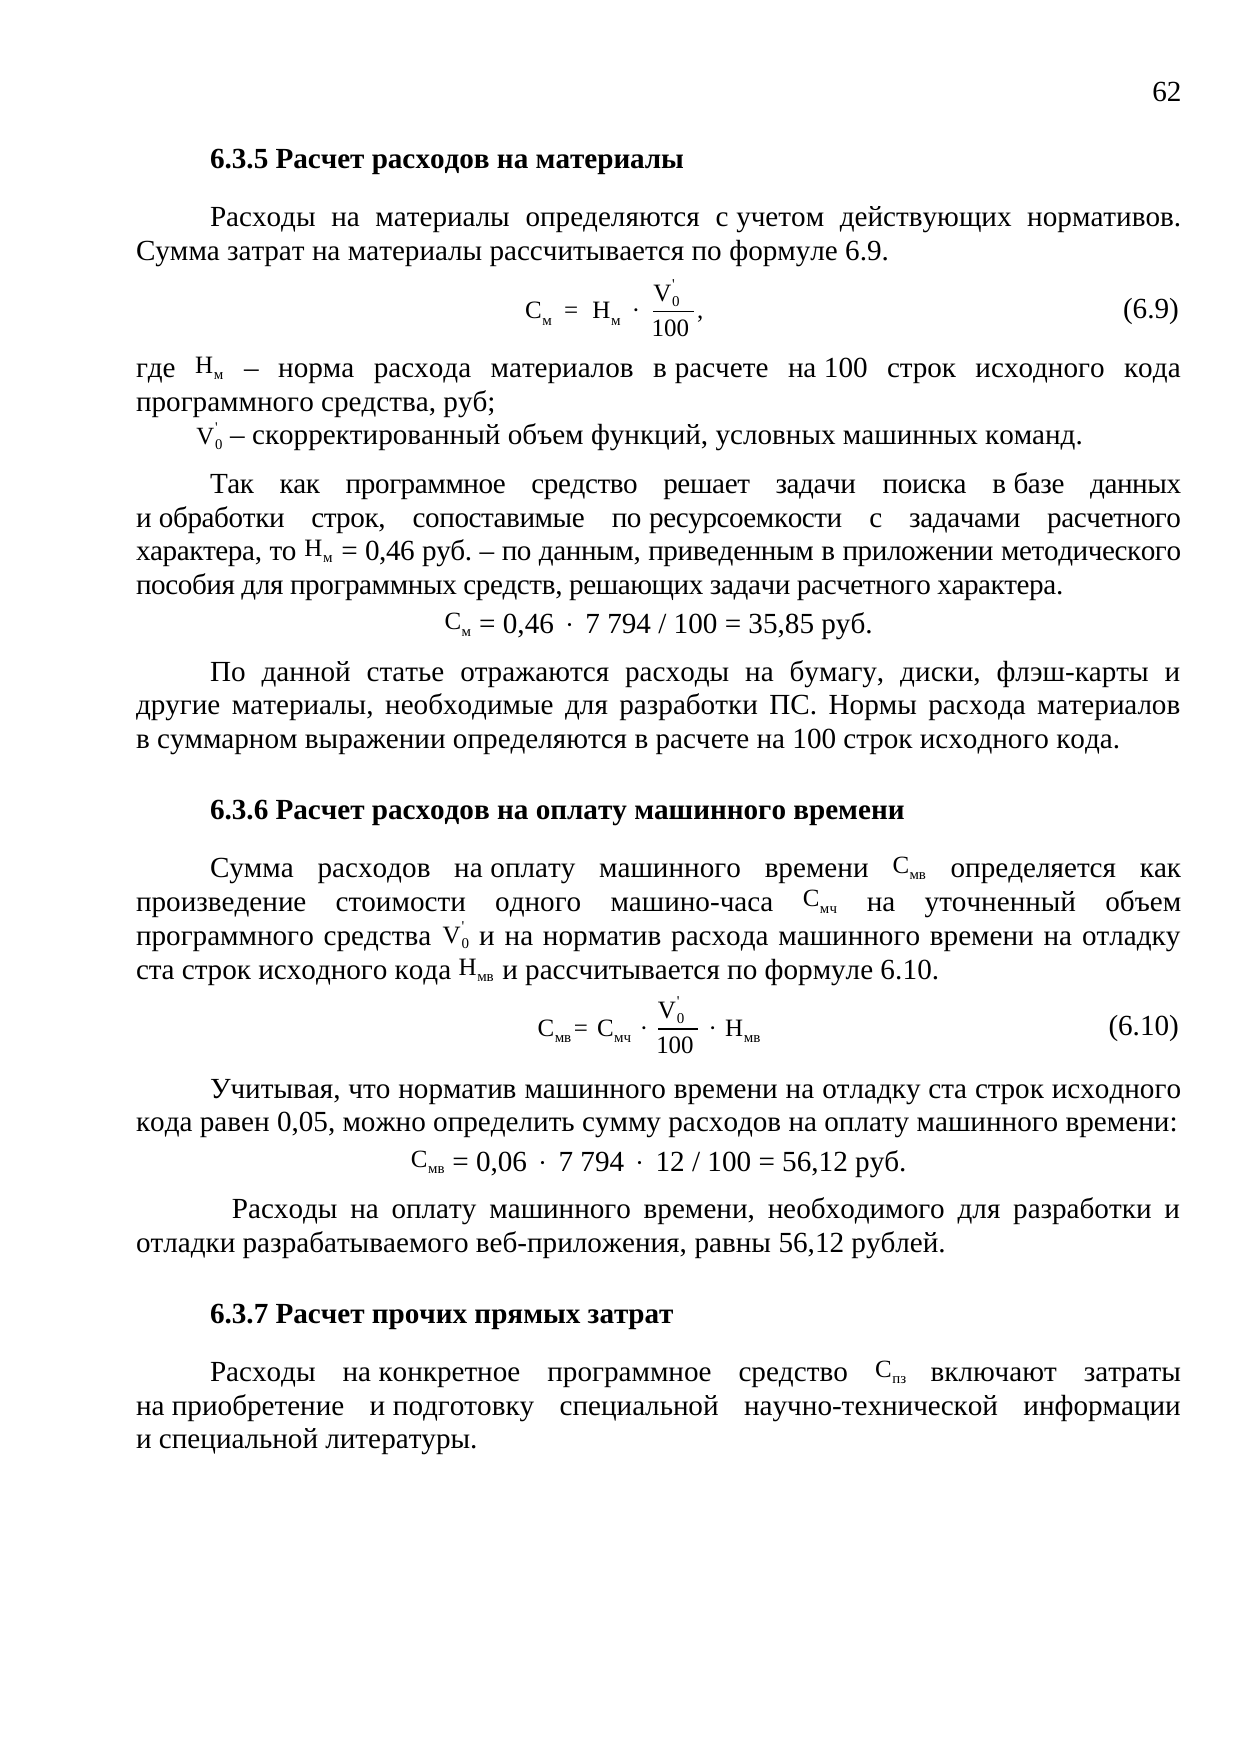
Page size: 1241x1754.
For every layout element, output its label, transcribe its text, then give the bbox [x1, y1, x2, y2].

text Расходы на материалы определяются с учетом действующих нормативов. Сумма затрат на материалы рассчитывается по формуле 6.9. [136, 199, 1181, 267]
text Учитывая, что норматив машинного времени на отладку ста строк исходного кода равен 0,05, можно определить сумму расходов на оплату машинного времени: [136, 1071, 1181, 1138]
subtitle 6.3.7 Расчет прочих прямых затрат [136, 1296, 1181, 1329]
table_header [127, 986, 1097, 1071]
text где – норма расхода материалов в расчете на 100 строк исходного кода программного средства, руб; [136, 350, 1181, 417]
text Так как программное средство решает задачи поиска в базе данных и обработки строк, сопоставимые по ресурсоемкости с задачами расчетного характера, то = 0,46 руб. – по данным, приведенным в приложении методического пособия для программных средств, решающих задачи расчетного характера. [136, 466, 1181, 600]
text = 0,06 7 794 12 / 100 = 56,12 руб. [136, 1144, 1181, 1179]
text По данной статье отражаются расходы на бумагу, диски, флэш-карты и другие материалы, необходимые для разработки ПС. Нормы расхода материалов в суммарном выражении определяются в расчете на 100 строк исходного кода. [136, 654, 1181, 754]
text = 0,46 7 794 / 100 = 35,85 руб. [136, 607, 1181, 641]
table_header (6.10) [1097, 986, 1190, 1071]
text Расходы на оплату машинного времени, необходимого для разработки и отладки разрабатываемого веб-приложения, равны 56,12 рублей. [136, 1191, 1181, 1258]
subtitle 6.3.5 Расчет расходов на материалы [136, 141, 1181, 174]
table_header (6.9) [1101, 267, 1190, 350]
text Расходы на конкретное программное средство включают затраты на приобретение и подготовку специальной научно-технической информации и специальной литературы. [136, 1354, 1181, 1455]
subtitle 6.3.6 Расчет расходов на оплату машинного времени [136, 792, 1181, 825]
text Сумма расходов на оплату машинного времени определяется как произведение стоимости одного машино-часа на уточненный объем программного средства и на норматив расхода машинного времени на отладку ста строк исходного кода и рассчитывается по формуле 6.10. [136, 850, 1181, 986]
table_header [127, 267, 1101, 350]
text – скорректированный объем функций, условных машинных команд. [136, 417, 1181, 454]
